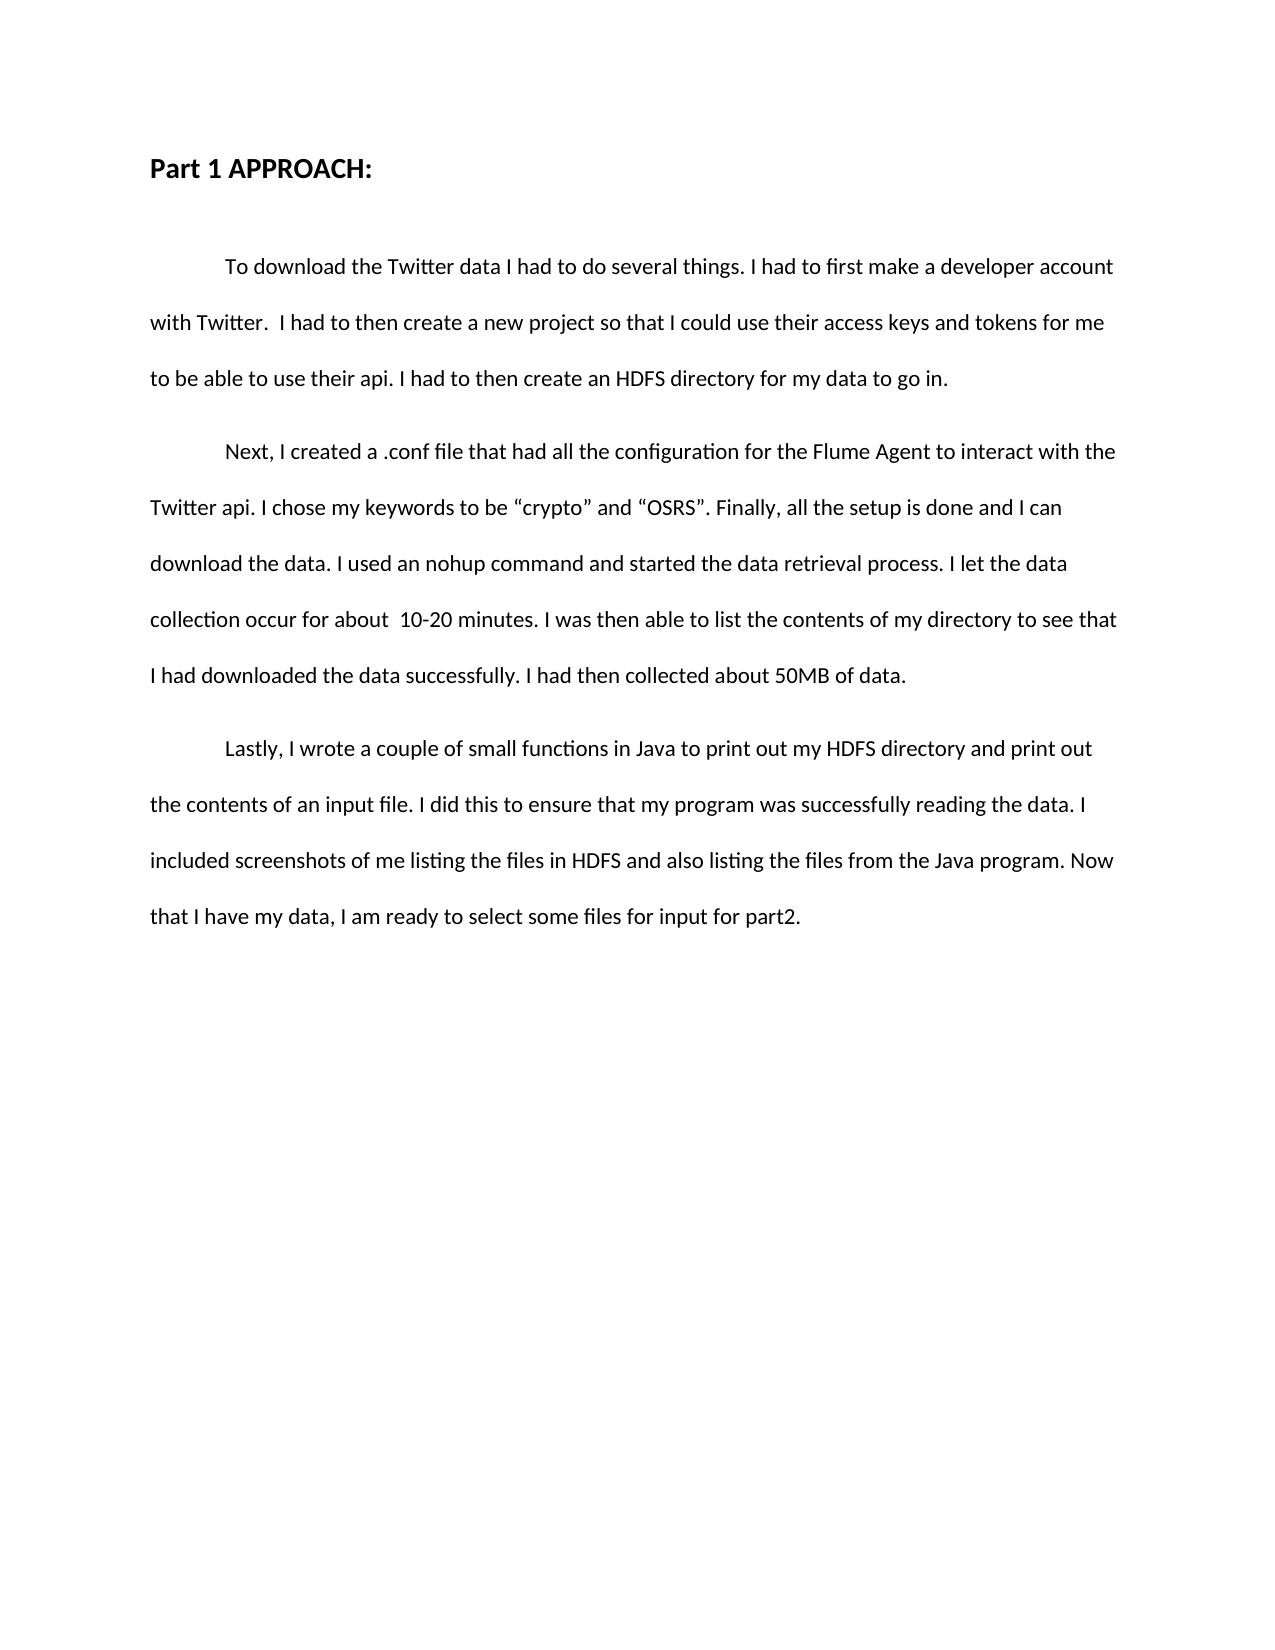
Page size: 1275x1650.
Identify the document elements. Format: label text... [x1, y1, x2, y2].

text To download the Twitter data I had to do several things. I had to first make a developer account with Twitter. I had to then create a new project so that I could use their access keys and tokens for me to be able to use their api. I had to then create an HDFS directory for my data to go in. [150, 252, 1125, 392]
text Next, I created a .conf file that had all the configuration for the Flume Agent to interact with the Twitter api. I chose my keywords to be “crypto” and “OSRS”. Finally, all the setup is done and I can download the data. I used an nohup command and started the data retrieval process. I let the data collection occur for about 10-20 minutes. I was then able to list the contents of my directory to see that I had downloaded the data successfully. I had then collected about 50MB of data. [150, 437, 1125, 689]
text Lastly, I wrote a couple of small functions in Java to print out my HDFS directory and print out the contents of an input file. I did this to ensure that my program was successfully reading the data. I included screenshots of me listing the files in HDFS and also listing the files from the Java program. Now that I have my data, I am ready to select some files for input for part2. [150, 734, 1125, 930]
text Part 1 APPROACH: [150, 150, 1125, 186]
